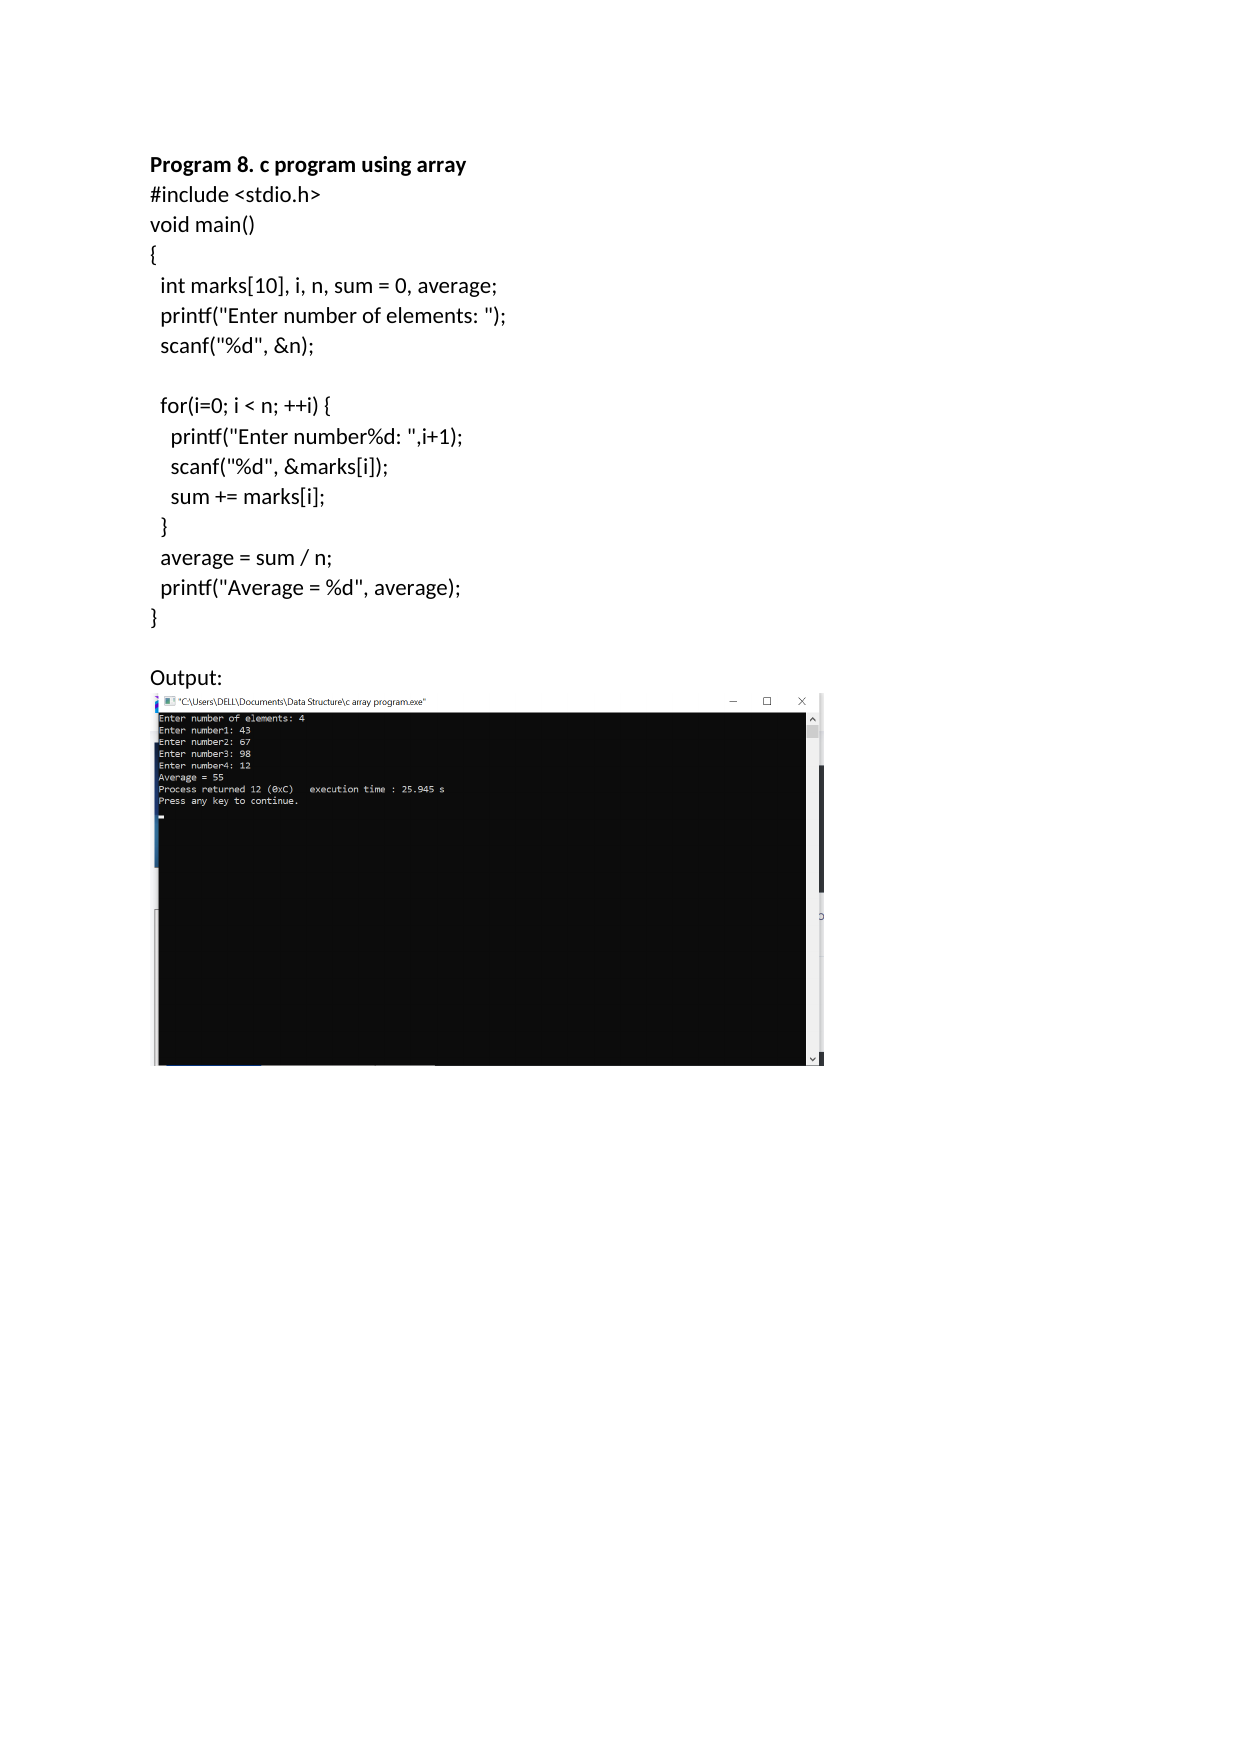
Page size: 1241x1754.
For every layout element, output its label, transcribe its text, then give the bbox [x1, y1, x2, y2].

text scanf("%d", &marks[i]); [150, 452, 1090, 480]
text for(i=0; i < n; ++i) { [150, 392, 1090, 420]
text } [150, 603, 1090, 631]
text Output: [150, 663, 1090, 692]
text scanf("%d", &n); [150, 331, 1090, 359]
text average = sum / n; [150, 543, 1090, 571]
text { [150, 241, 1090, 269]
text int marks[10], i, n, sum = 0, average; [150, 271, 1090, 299]
picture [150, 693, 824, 1066]
text void main() [150, 210, 1090, 238]
text sum += marks[i]; [150, 482, 1090, 510]
text } [150, 512, 1090, 541]
text Program 8. c program using array [150, 150, 1090, 178]
text printf("Enter number%d: ",i+1); [150, 422, 1090, 450]
text printf("Average = %d", average); [150, 573, 1090, 601]
text printf("Enter number of elements: "); [150, 301, 1090, 329]
text #include <stdio.h> [150, 180, 1090, 208]
